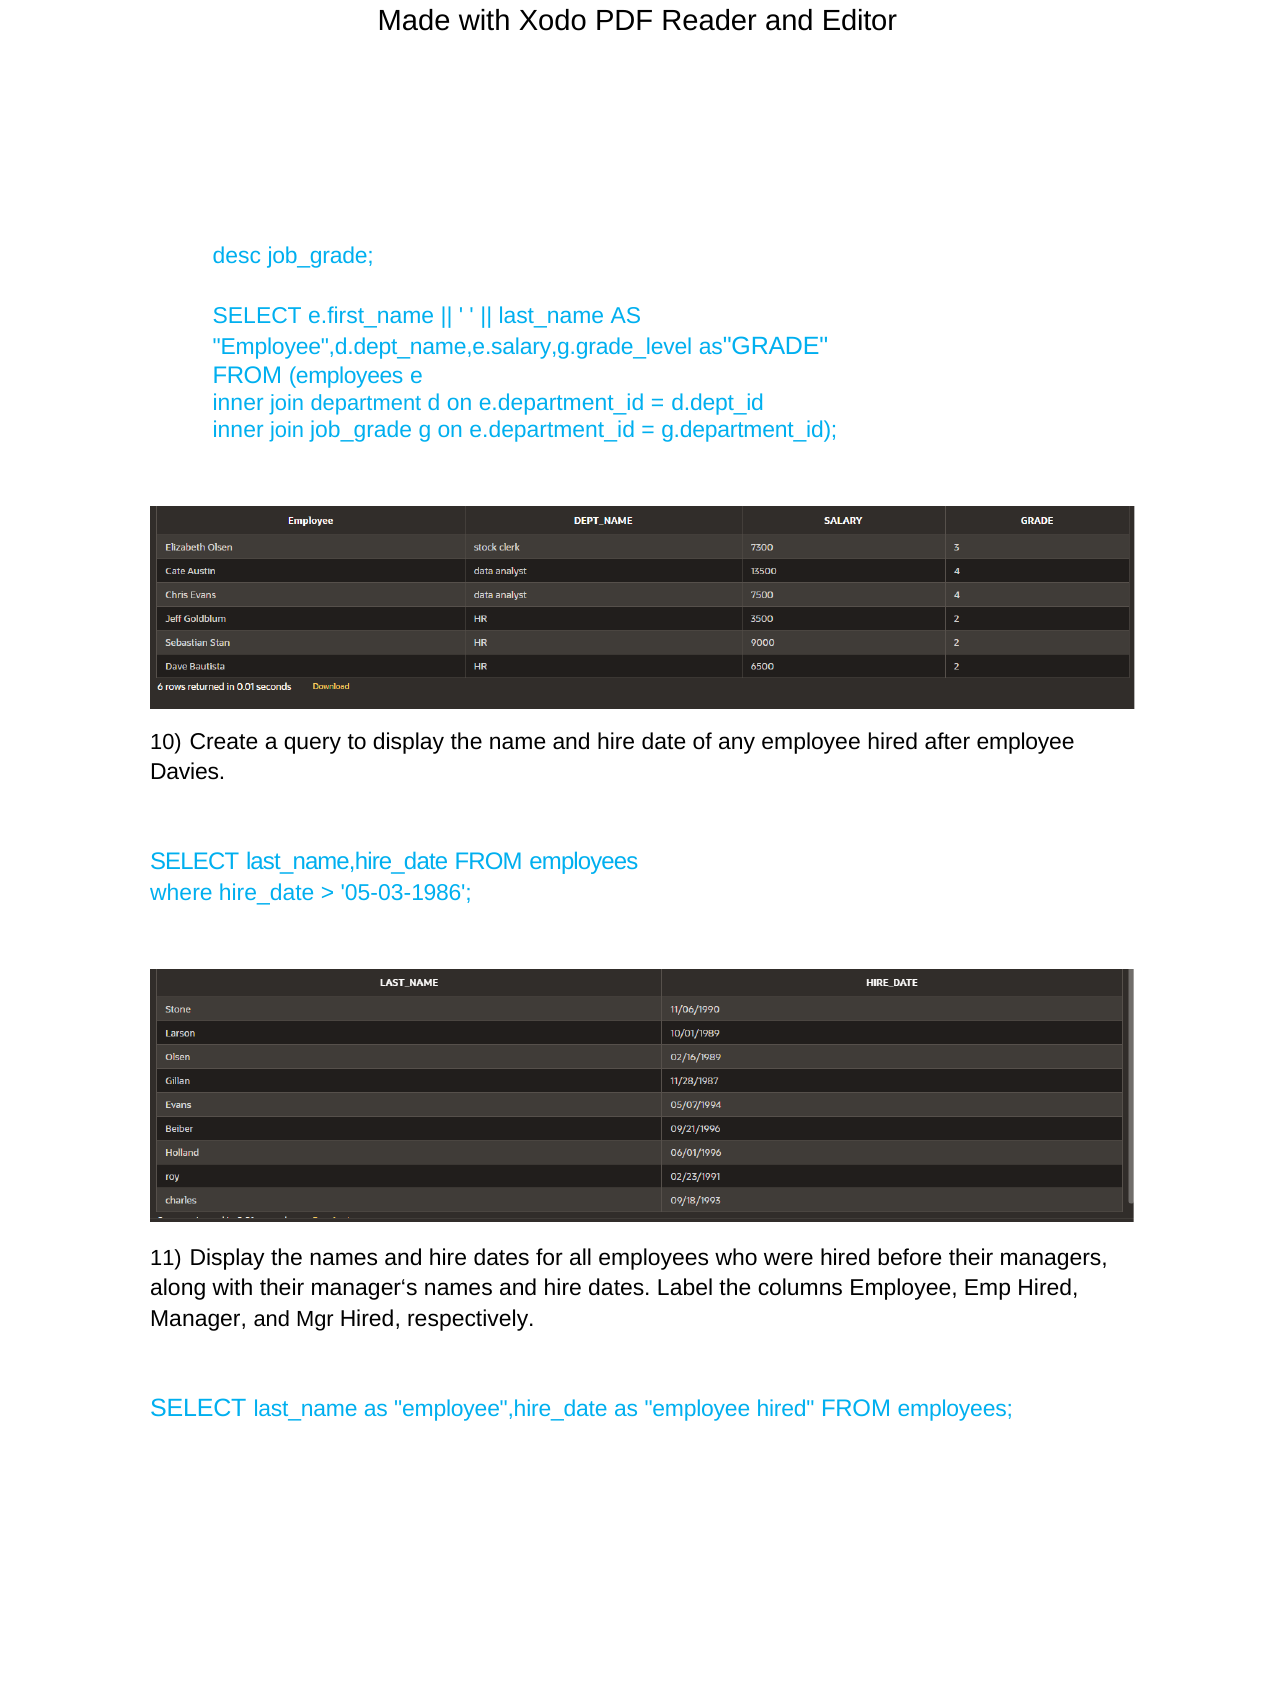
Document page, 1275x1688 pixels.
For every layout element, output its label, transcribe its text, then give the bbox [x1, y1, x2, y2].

text Davies. [150, 758, 1225, 784]
picture [150, 506, 1135, 523]
text FROM (employees e [212, 362, 1225, 389]
list Create a query to display the name and hire date of any employee hired after employee [150, 523, 1225, 754]
text SELECT e.first_name || ' ' || last_name AS "Employee",d.dept_name,e.salary,g.grade_level as"GRADE" [212, 302, 1110, 359]
text SELECT last_name as "employee",hire_date as "employee hired" FROM employees; [150, 1393, 1225, 1421]
text SELECT last_name,hire_date FROM employees [150, 847, 1225, 875]
text desc job_grade; [212, 242, 1225, 268]
picture [150, 969, 1134, 1222]
text where hire_date > '05-03-1986'; [150, 878, 1225, 905]
text inner join department d on e.department_id = d.dept_id [212, 389, 1225, 416]
text inner join job_grade g on e.department_id = g.department_id); [212, 416, 1225, 442]
